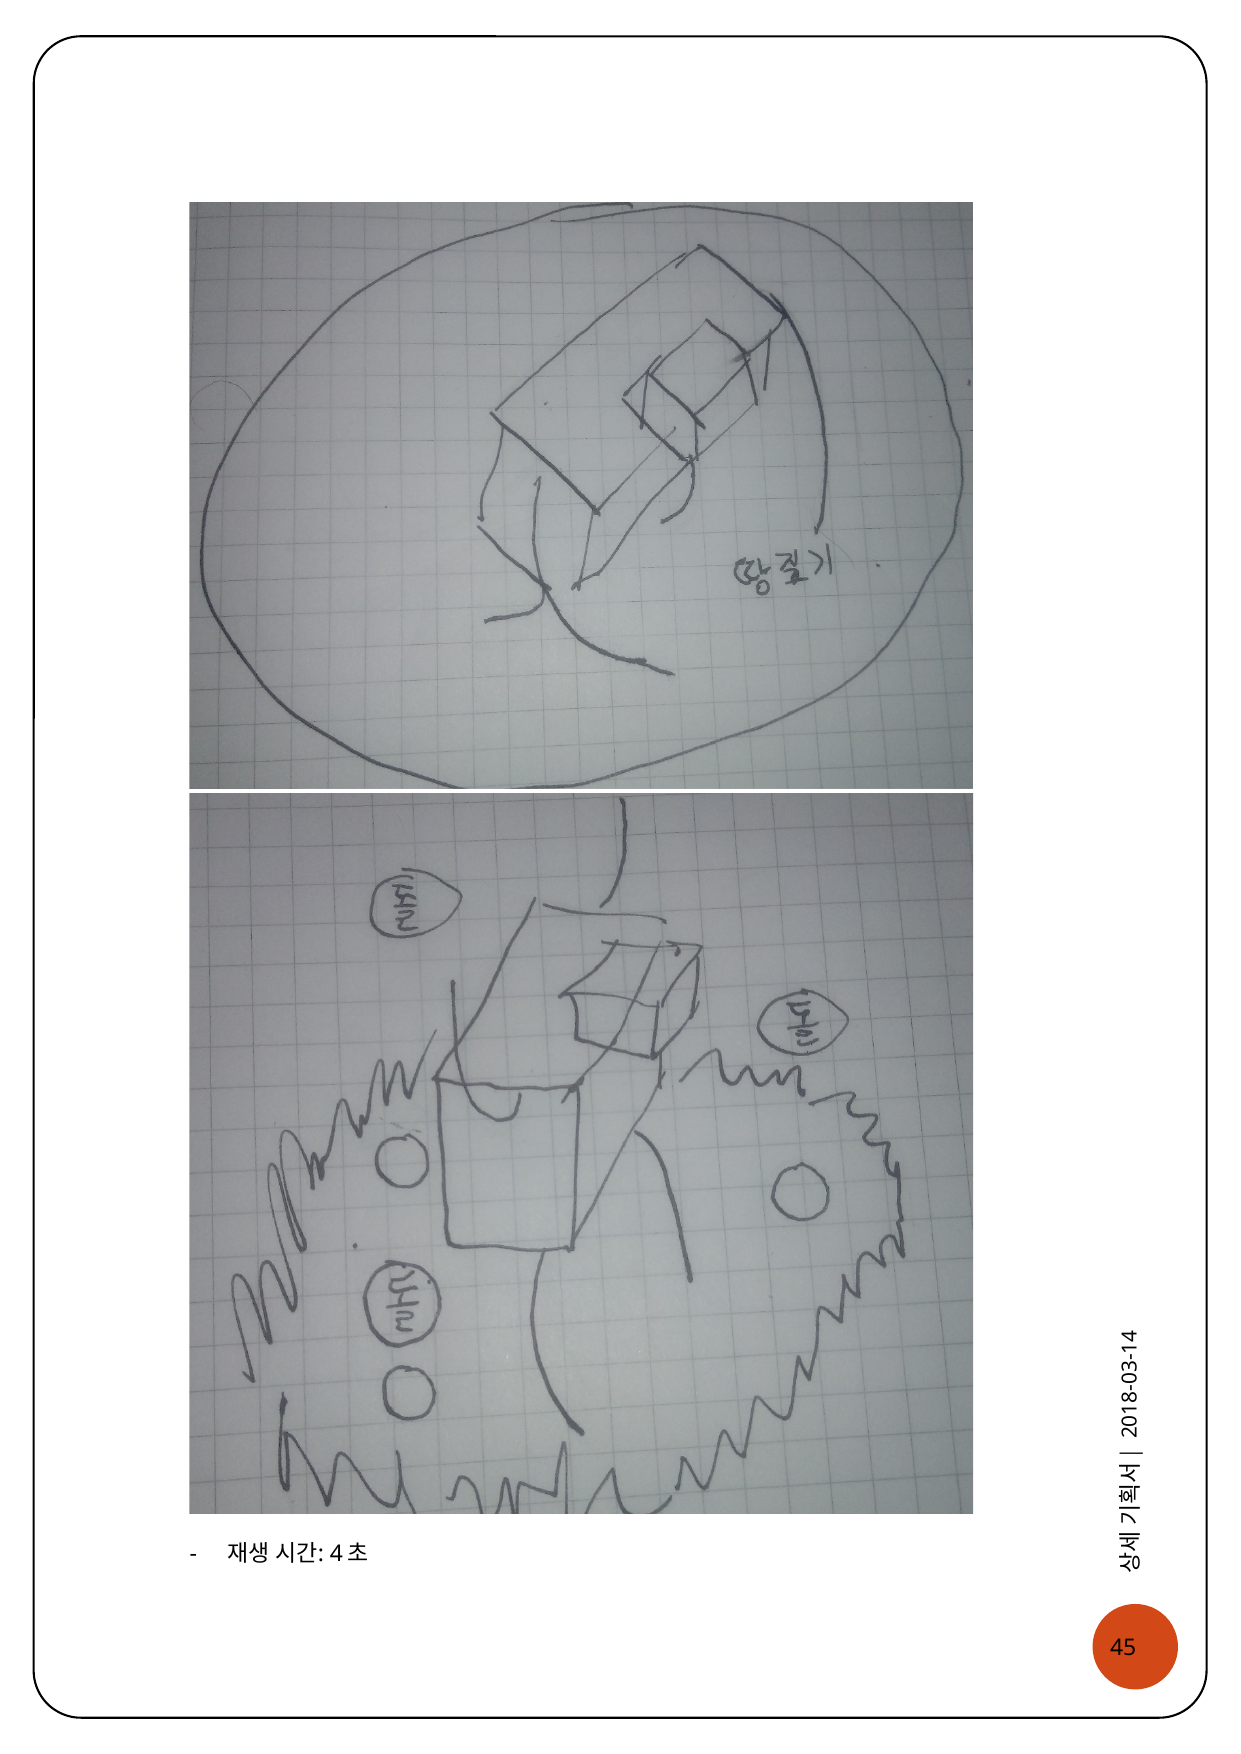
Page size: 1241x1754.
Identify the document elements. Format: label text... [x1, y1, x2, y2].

picture [189, 202, 973, 789]
list 재생 시간: 4초 [189, 1535, 1092, 1568]
picture [189, 793, 974, 1514]
